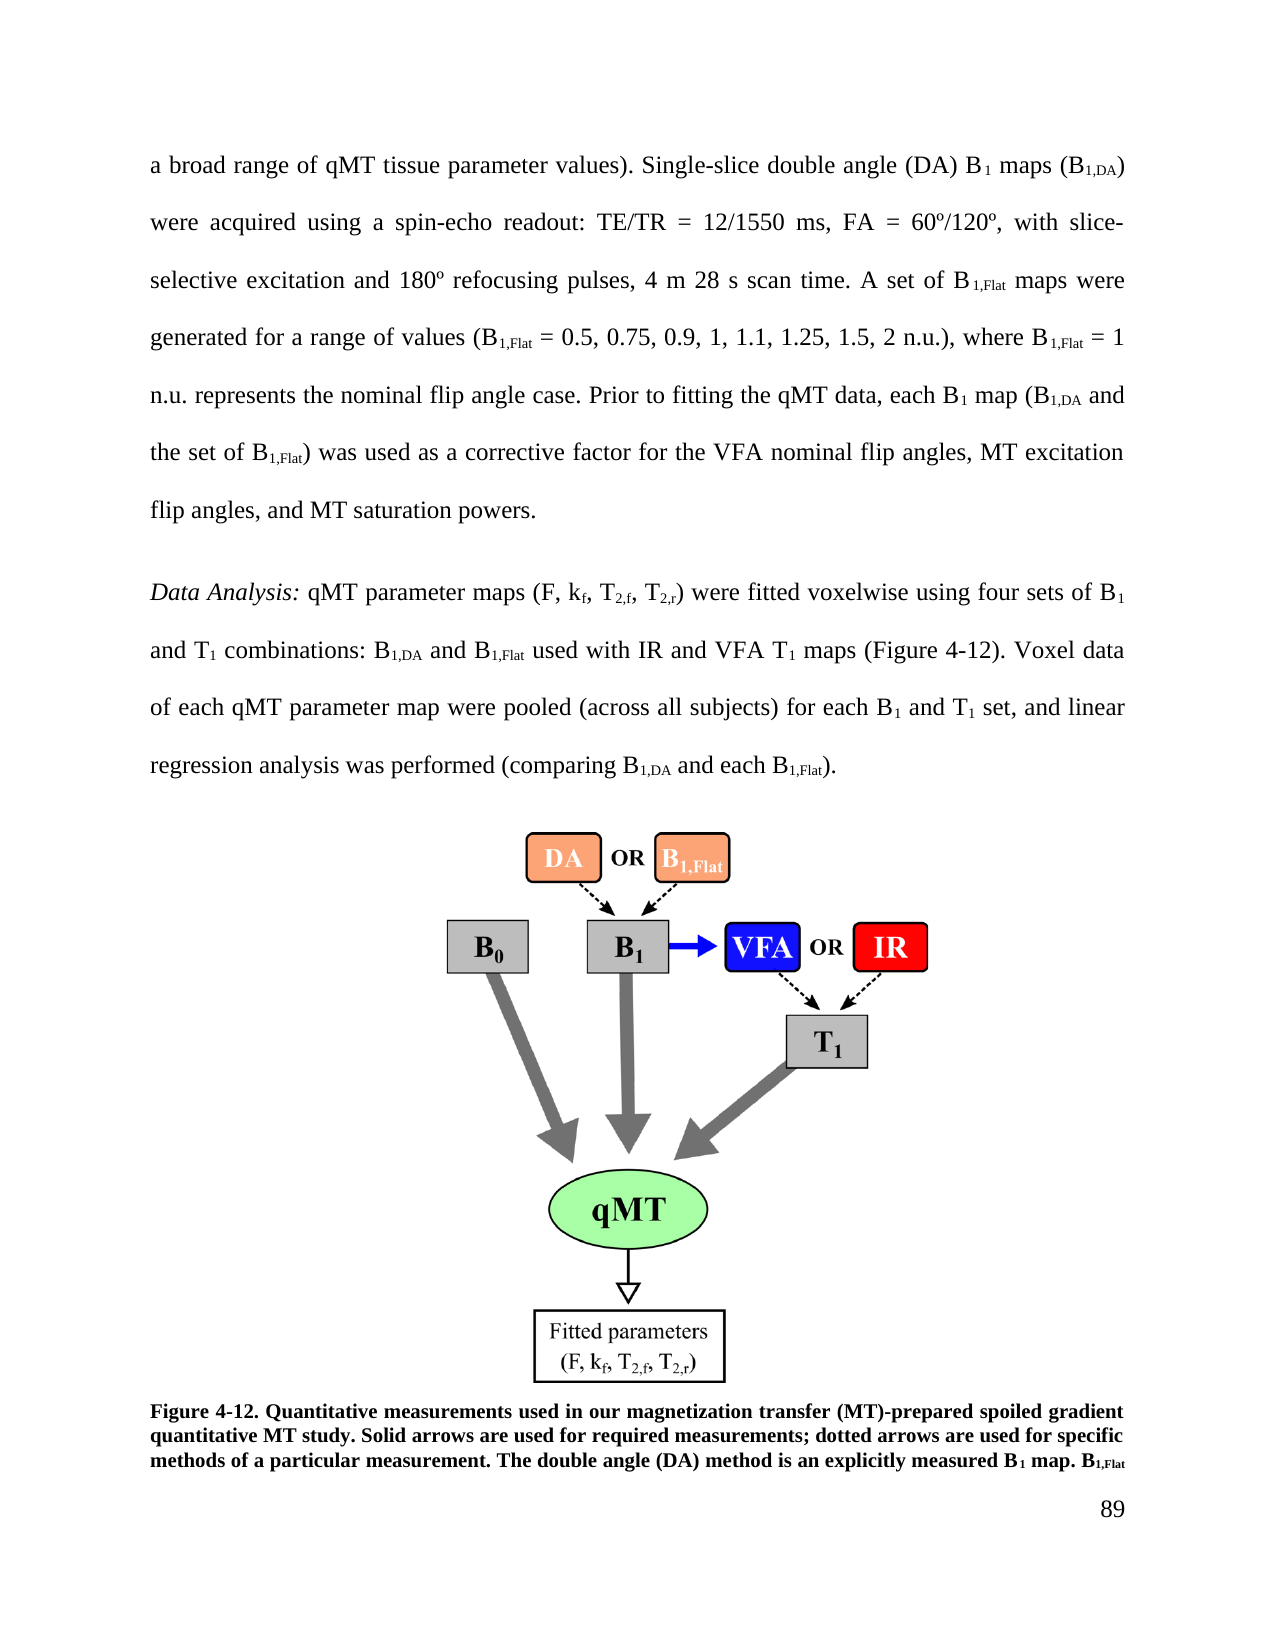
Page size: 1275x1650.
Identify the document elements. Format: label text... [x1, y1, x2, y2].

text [150, 150, 1125, 524]
picture [446, 832, 929, 1383]
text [150, 1399, 1125, 1472]
